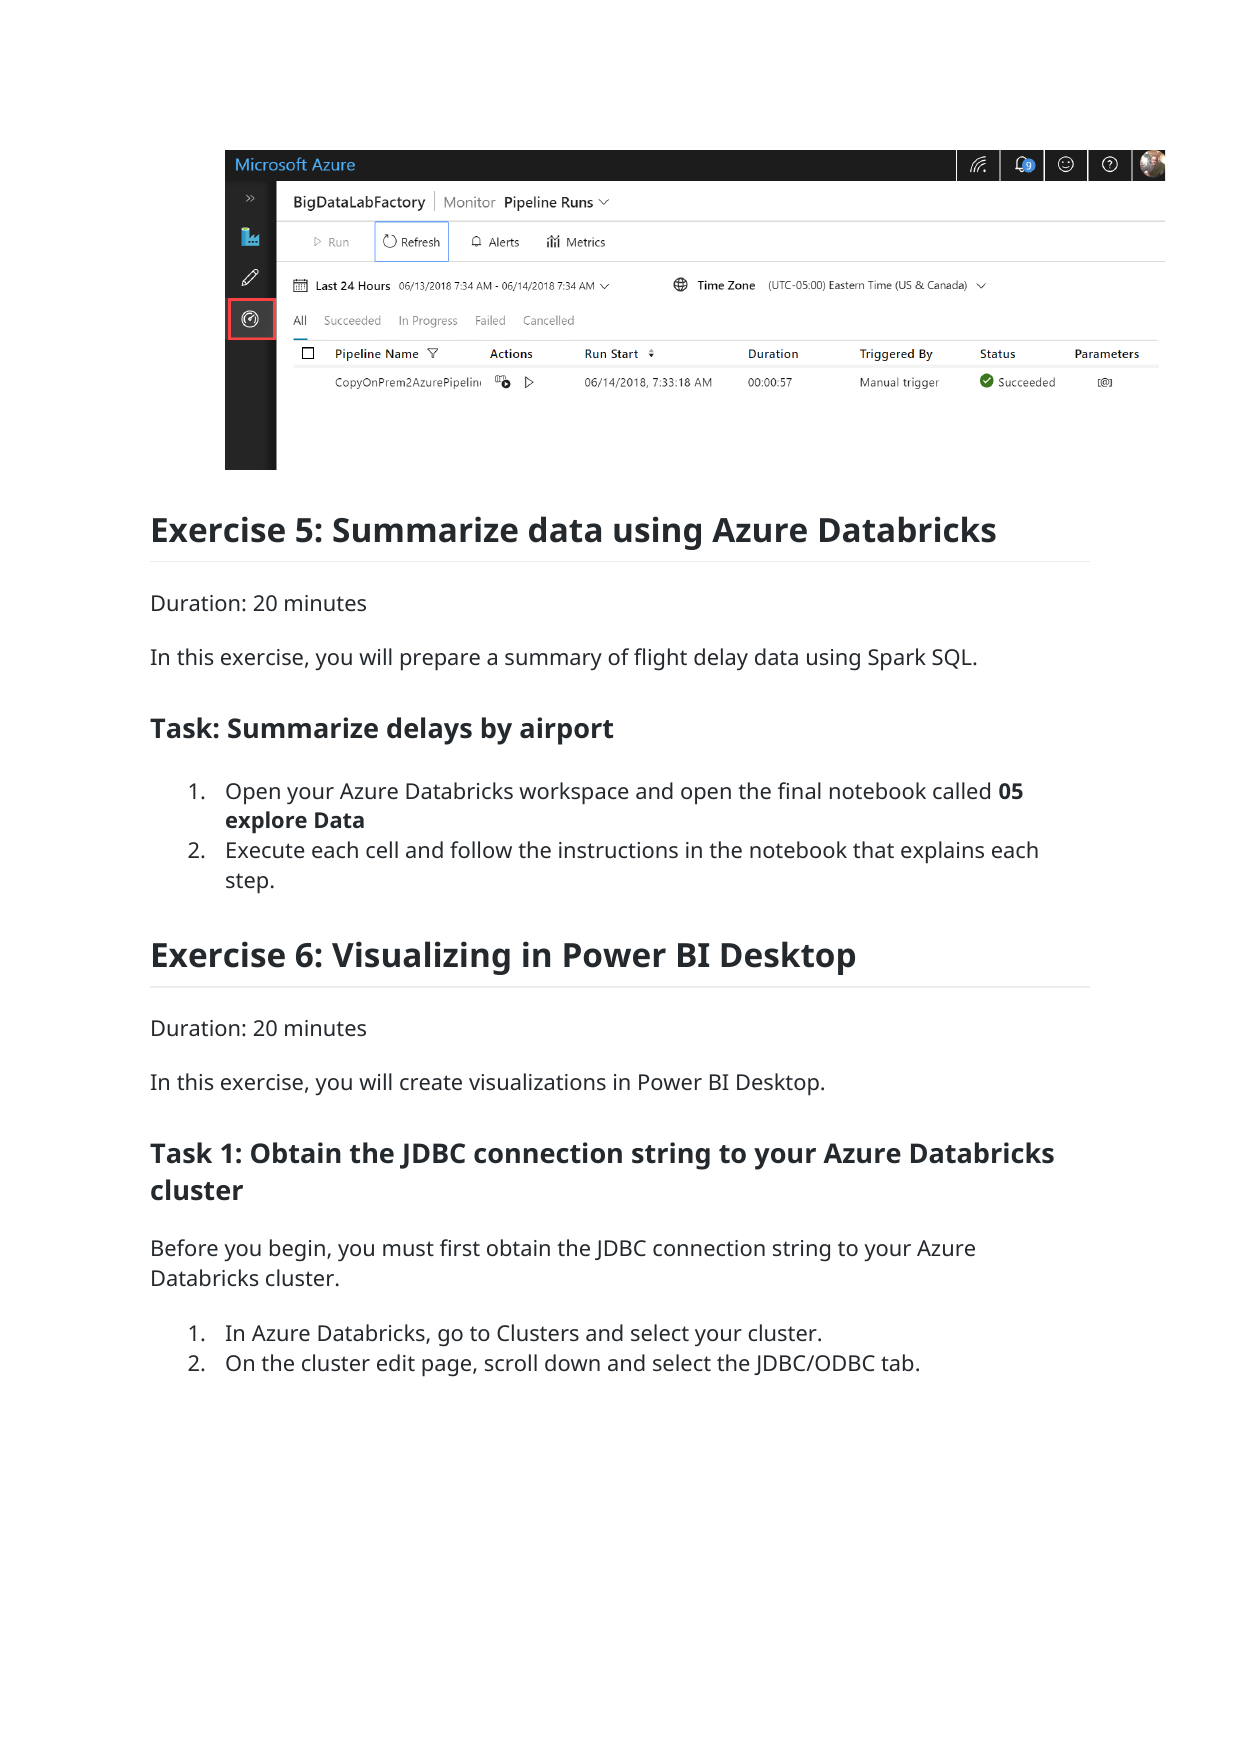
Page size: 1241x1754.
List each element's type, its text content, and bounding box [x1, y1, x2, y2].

subtitle Exercise 5: Summarize data using Azure Databricks [150, 507, 1090, 561]
text In this exercise, you will prepare a summary of flight delay data using Spark SQL. [150, 642, 1090, 672]
text Before you begin, you must first obtain the JDBC connection string to your Azure Databricks cluster. [150, 1233, 1090, 1293]
list Execute each cell and follow the instructions in the notebook that explains each step. [187, 835, 1090, 895]
text Duration: 20 minutes [150, 1013, 1090, 1042]
list Open your Azure Databricks workspace and open the final notebook called 05 explore Data [187, 776, 1090, 835]
subtitle Task 1: Obtain the JDBC connection string to your Azure Databricks cluster [150, 1135, 1090, 1208]
subtitle Task: Summarize delays by airport [150, 709, 1090, 746]
list On the cluster edit page, scroll down and select the JDBC/ODBC tab. [187, 1348, 1090, 1378]
subtitle Exercise 6: Visualizing in Power BI Desktop [150, 932, 1090, 986]
list In Azure Databricks, go to Clusters and select your cluster. [187, 1318, 1090, 1348]
text In this exercise, you will create visualizations in Power BI Desktop. [150, 1067, 1090, 1097]
text Duration: 20 minutes [150, 587, 1090, 617]
picture [225, 150, 1166, 470]
